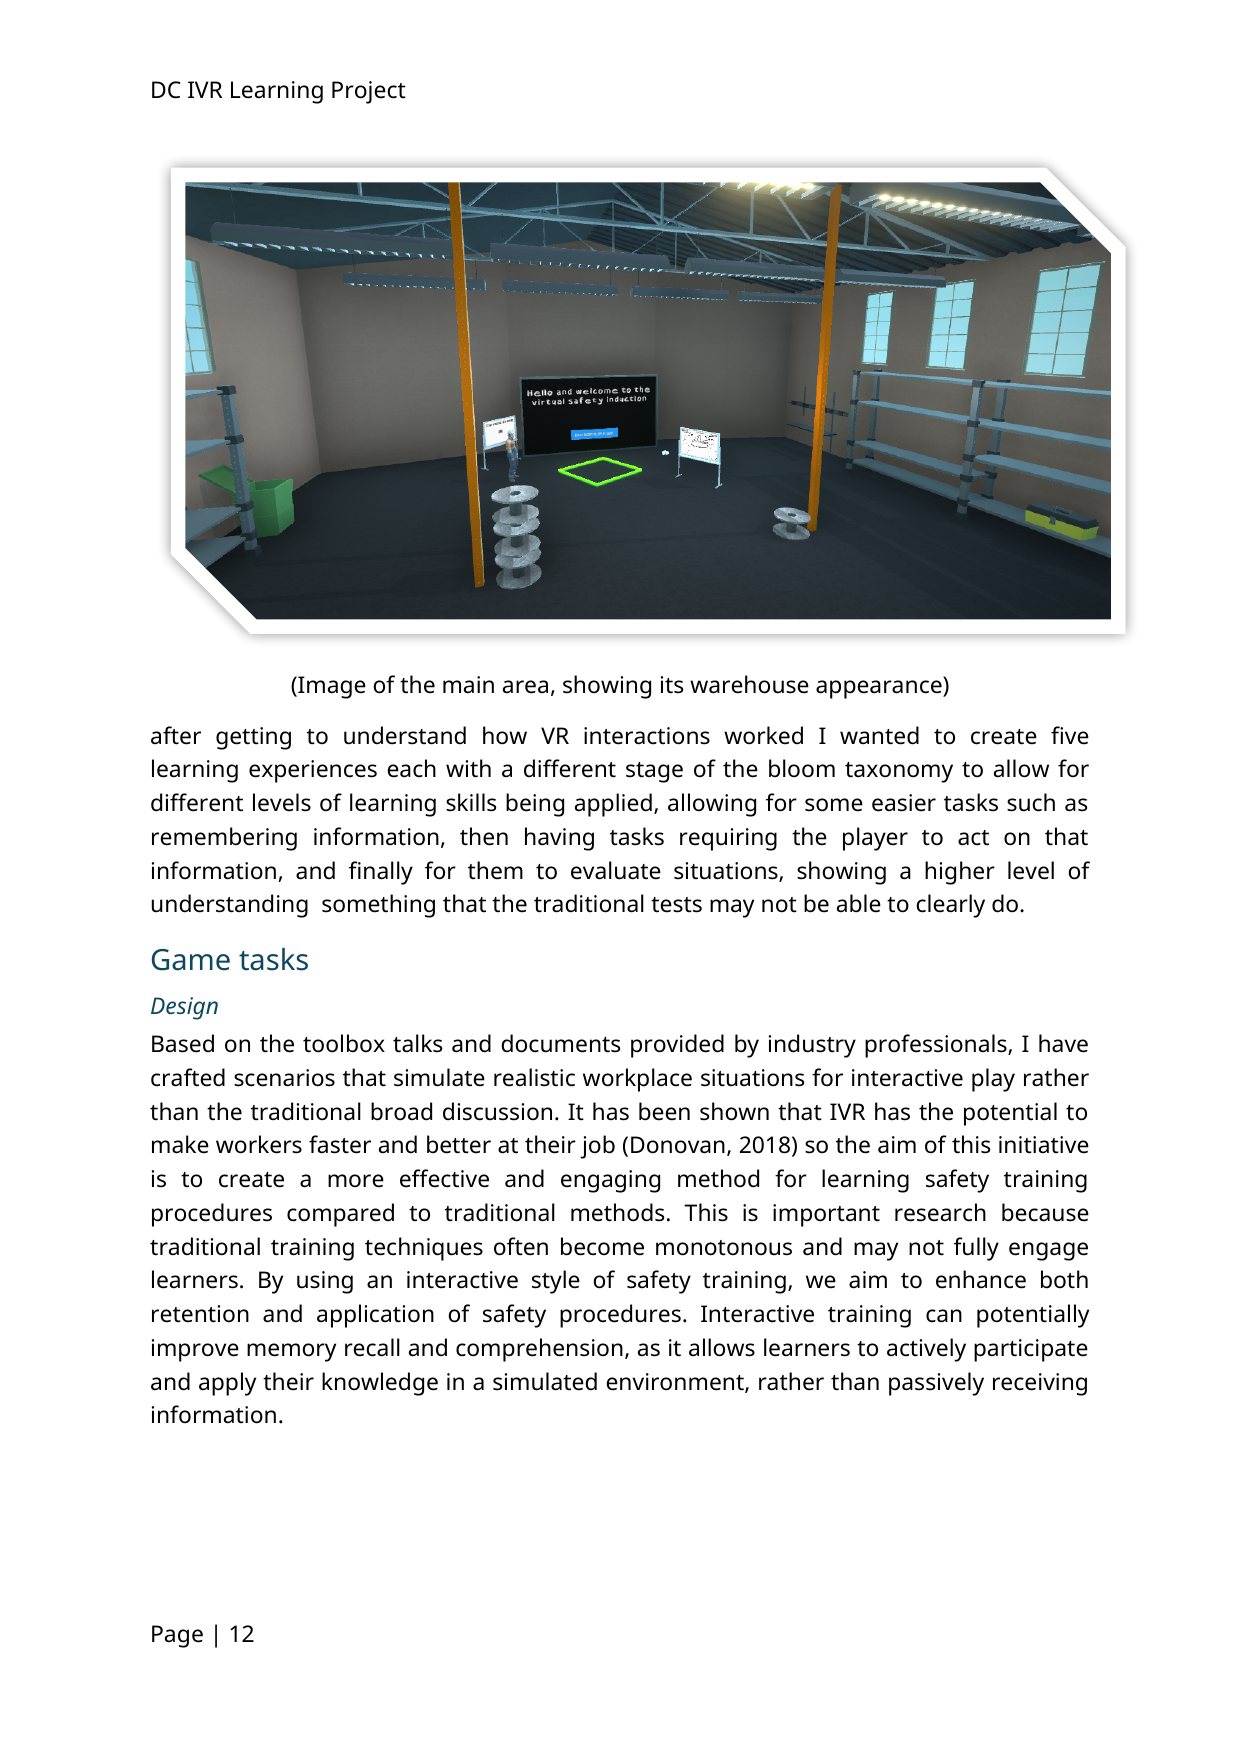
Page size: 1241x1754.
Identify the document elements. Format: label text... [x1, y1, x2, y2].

subtitle Design [150, 990, 1090, 1021]
text after getting to understand how VR interactions worked I wanted to create five learning experiences each with a different stage of the bloom taxonomy to allow for different levels of learning skills being applied, allowing for some easier tasks such as remembering information, then having tasks requiring the player to act on that information, and finally for them to evaluate situations, showing a higher level of understanding something that the traditional tests may not be able to clearly do. [150, 720, 1090, 920]
text Based on the toolbox talks and documents provided by industry professionals, I have crafted scenarios that simulate realistic workplace situations for interactive play rather than the traditional broad discussion. It has been shown that IVR has the potential to make workers faster and better at their job (Donovan, 2018) so the aim of this initiative is to create a more effective and engaging method for learning safety training procedures compared to traditional methods. This is important research because traditional training techniques often become monotonous and may not fully engage learners. By using an interactive style of safety training, we aim to enhance both retention and application of safety procedures. Interactive training can potentially improve memory recall and comprehension, as it allows learners to actively participate and apply their knowledge in a simulated environment, rather than passively receiving information. [150, 1028, 1090, 1430]
subtitle Game tasks [150, 939, 1090, 978]
picture [186, 183, 1111, 619]
text (Image of the main area, showing its warehouse appearance) [150, 669, 1090, 701]
